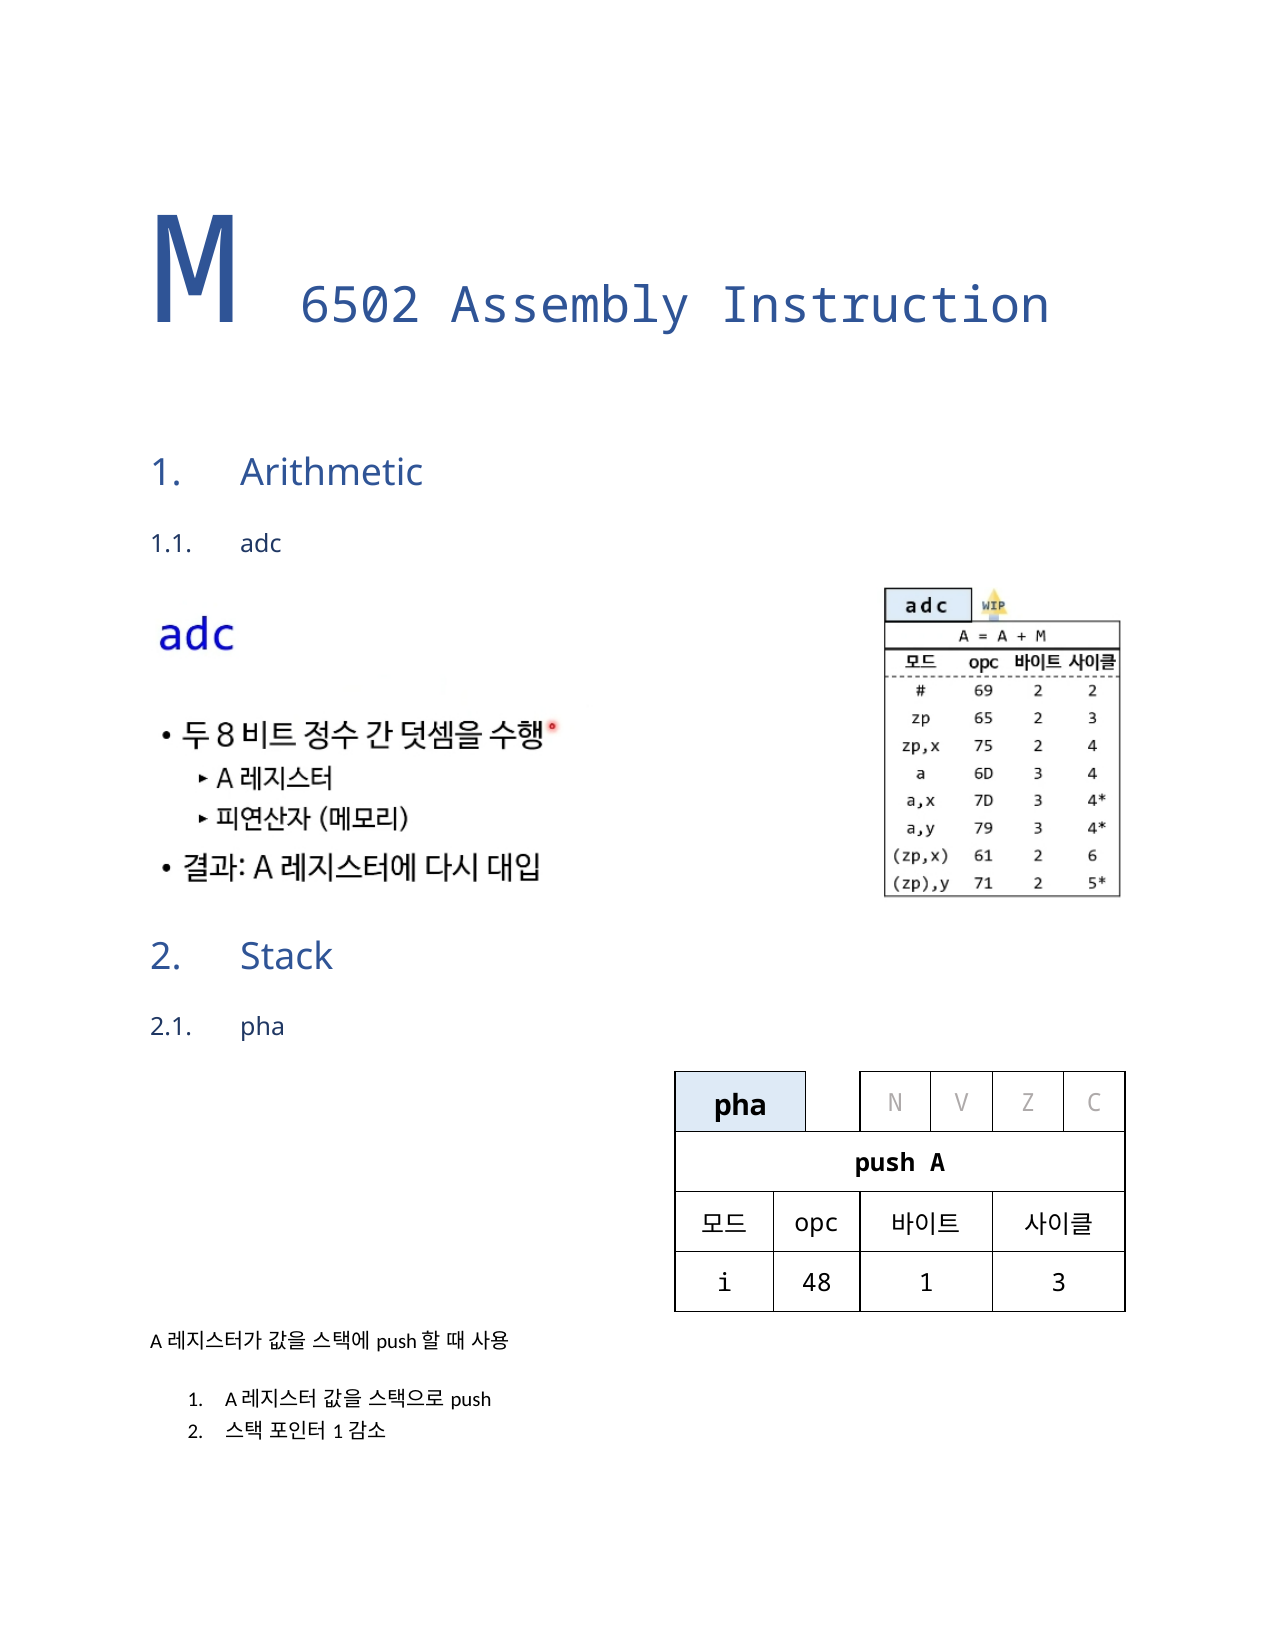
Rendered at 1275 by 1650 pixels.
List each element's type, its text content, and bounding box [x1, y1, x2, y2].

table_header Z [993, 1072, 1063, 1131]
subtitle adc [150, 526, 1125, 560]
table_header C [1064, 1072, 1124, 1131]
table_cell 1 [861, 1252, 992, 1311]
table_cell i [676, 1252, 773, 1311]
subtitle pha [150, 1009, 1125, 1043]
table_cell 모드 [676, 1192, 773, 1251]
text A 레지스터가 값을 스택에 push할 때 사용 [150, 1324, 600, 1354]
table_header [806, 1071, 859, 1131]
subtitle Stack [150, 929, 1125, 980]
table_cell 48 [774, 1252, 859, 1311]
subtitle 6502 Assembly Instruction [150, 162, 1125, 367]
table_cell opc [774, 1192, 859, 1251]
subtitle Arithmetic [150, 446, 1125, 497]
table_cell 3 [993, 1252, 1124, 1311]
picture [150, 587, 1125, 902]
table_header V [931, 1072, 992, 1131]
list 스택 포인터 1 감소 [187, 1414, 600, 1445]
table_cell push A [676, 1132, 1124, 1191]
table_header pha [676, 1072, 805, 1131]
list A레지스터 값을 스택으로 push [187, 1382, 600, 1412]
table_cell 바이트 [861, 1192, 992, 1251]
table_header N [861, 1072, 930, 1131]
table_cell 사이클 [993, 1192, 1124, 1251]
